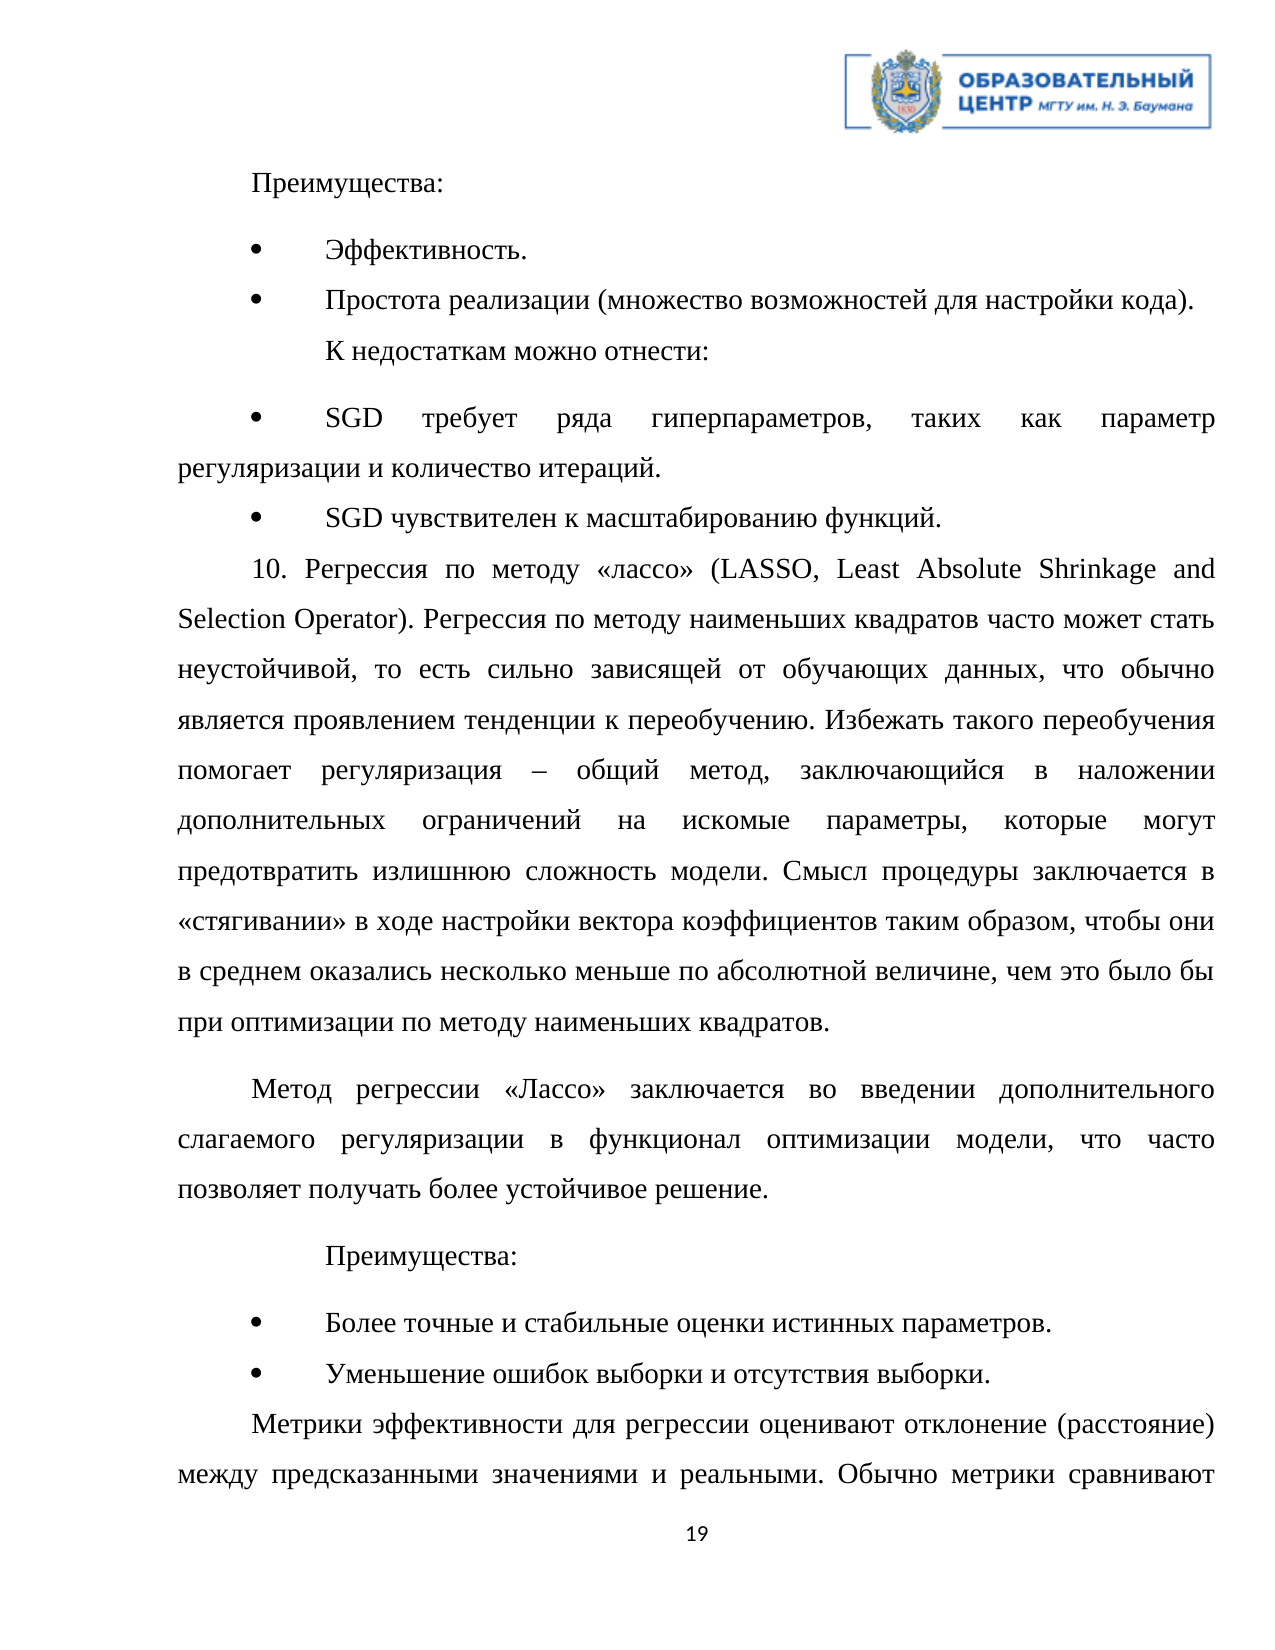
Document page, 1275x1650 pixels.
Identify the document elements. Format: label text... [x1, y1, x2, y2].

list Эффективность. [177, 232, 1216, 266]
list Более точные и стабильные оценки истинных параметров. [177, 1305, 1216, 1339]
list SGD требует ряда гиперпараметров, таких как параметр регуляризации и количество итераций. [177, 400, 1216, 484]
text Метод регрессии «Лассо» заключается во введении дополнительного слагаемого регуляризации в функционал оптимизации модели, что часто позволяет получать более устойчивое решение. [177, 1071, 1216, 1205]
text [177, 1406, 1216, 1490]
list SGD чувствителен к масштабированию функций. [177, 501, 1216, 534]
text Преимущества: [177, 1238, 1216, 1272]
text 10. Регрессия по методу «лассо» (LASSO, Least Absolute Shrinkage and Selection Operator). Регрессия по методу наименьших квадратов часто может стать неустойчивой, то есть сильно зависящей от обучающих данных, что обычно является проявлением тенденции к переобучению. Избежать такого переобучения помогает регуляризация – общий метод, заключающийся в наложении дополнительных ограничений на искомые параметры, которые могут предотвратить излишнюю сложность модели. Смысл процедуры заключается в «стягивании» в ходе настройки вектора коэффициентов таким образом, чтобы они в среднем оказались несколько меньше по абсолютной величине, чем это было бы при оптимизации по методу наименьших квадратов. [177, 551, 1216, 1037]
list Уменьшение ошибок выборки и отсутствия выборки. [177, 1356, 1216, 1389]
list Простота реализации (множество возможностей для настройки кода). [177, 282, 1216, 316]
picture [814, 26, 1262, 149]
text Преимущества: [177, 118, 1216, 198]
text К недостаткам можно отнести: [177, 333, 1216, 366]
